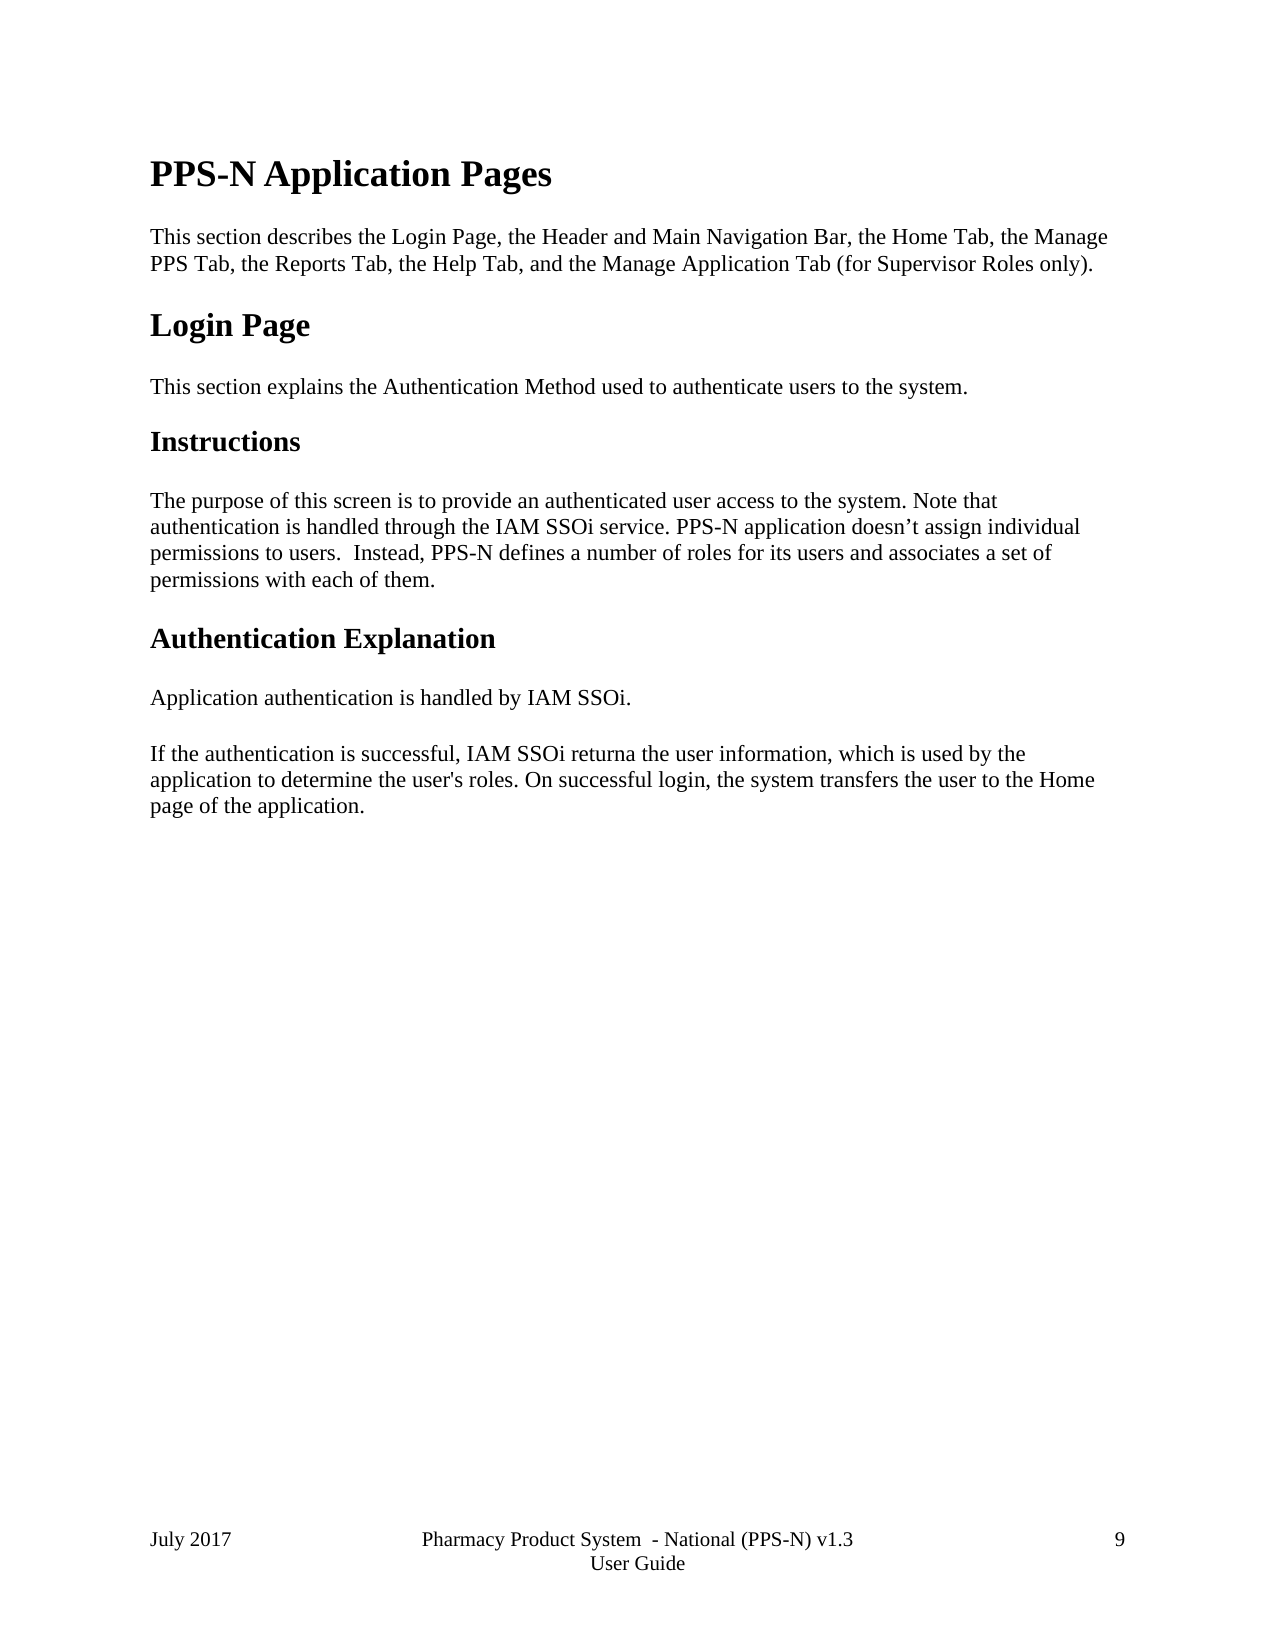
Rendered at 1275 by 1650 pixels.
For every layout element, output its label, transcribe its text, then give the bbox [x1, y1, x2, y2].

subtitle Instructions [150, 424, 1125, 458]
text If the authentication is successful, IAM SSOi returna the user information, which is used by the application to determine the user's roles. On successful login, the system transfers the user to the Home page of the application. [150, 739, 1125, 819]
subtitle PPS-N Application Pages [150, 151, 1125, 194]
text This section describes the Login Page, the Header and Main Navigation Bar, the Home Tab, the Manage PPS Tab, the Reports Tab, the Help Tab, and the Manage Application Tab (for Supervisor Roles only). [150, 223, 1125, 276]
subtitle Authentication Explanation [150, 621, 1125, 655]
text Application authentication is handled by IAM SSOi. [150, 684, 1125, 710]
text The purpose of this screen is to provide an authenticated user access to the system. Note that authentication is handled through the IAM SSOi service. PPS-N application doesn’t assign individual permissions to users. Instead, PPS-N defines a number of roles for its users and associates a set of permissions with each of them. [150, 487, 1125, 592]
text This section explains the Authentication Method used to authenticate users to the system. [150, 373, 1125, 399]
subtitle Login Page [150, 305, 1125, 343]
